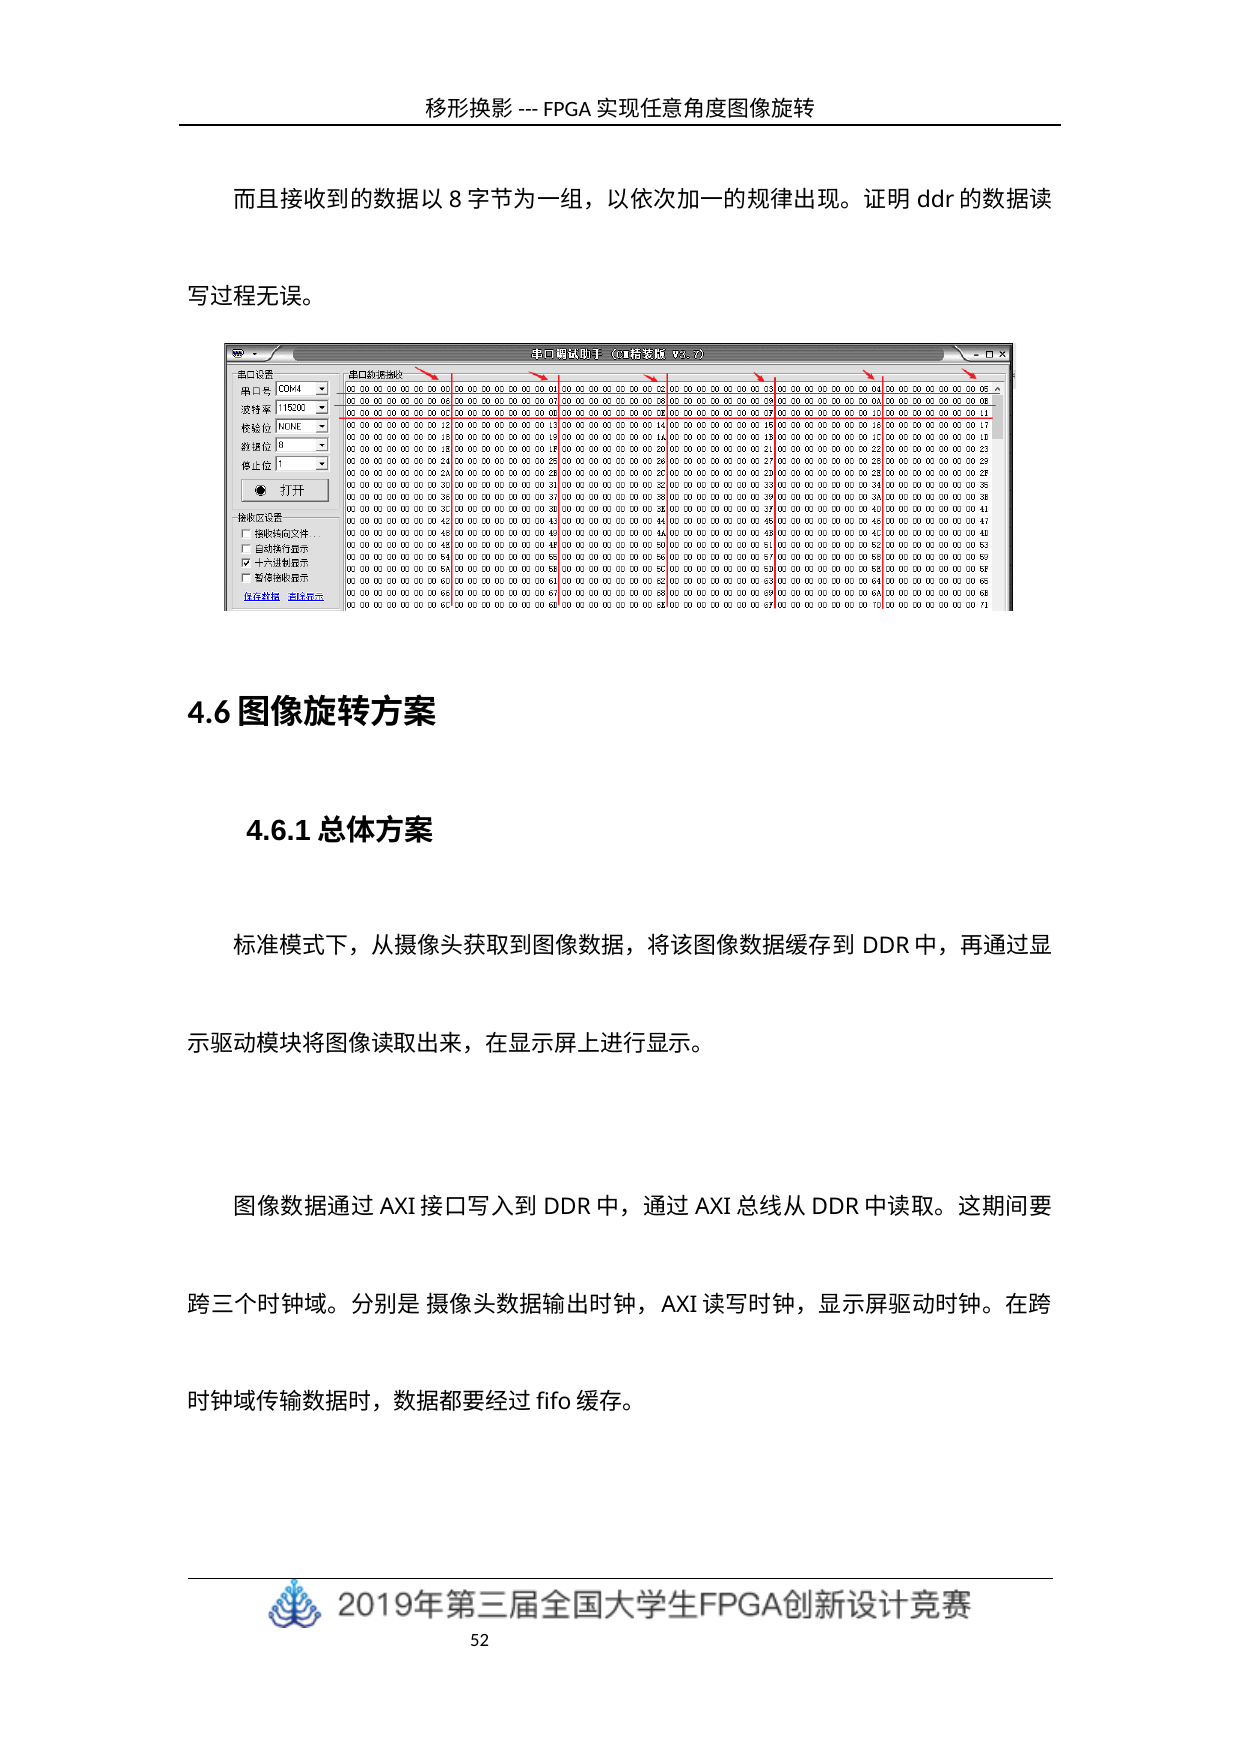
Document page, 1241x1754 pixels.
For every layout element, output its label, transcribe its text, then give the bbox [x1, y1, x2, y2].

subtitle 4.6.1总体方案 [187, 795, 1053, 860]
text 而且接收到的数据以8字节为一组，以依次加一的规律出现。证明ddr的数据读写过程无误。 [187, 164, 1053, 327]
picture [224, 343, 1017, 611]
subtitle 4.6图像旋转方案 [187, 677, 1053, 742]
text 图像数据通过AXI接口写入到DDR中，通过AXI总线从DDR中读取。这期间要跨三个时钟域。分别是 摄像头数据输出时钟，AXI读写时钟，显示屏驱动时钟。在跨时钟域传输数据时，数据都要经过fifo缓存。 [187, 1172, 1053, 1432]
text 标准模式下，从摄像头获取到图像数据，将该图像数据缓存到DDR中，再通过显示驱动模块将图像读取出来，在显示屏上进行显示。 [187, 911, 1053, 1074]
picture [268, 1579, 972, 1628]
